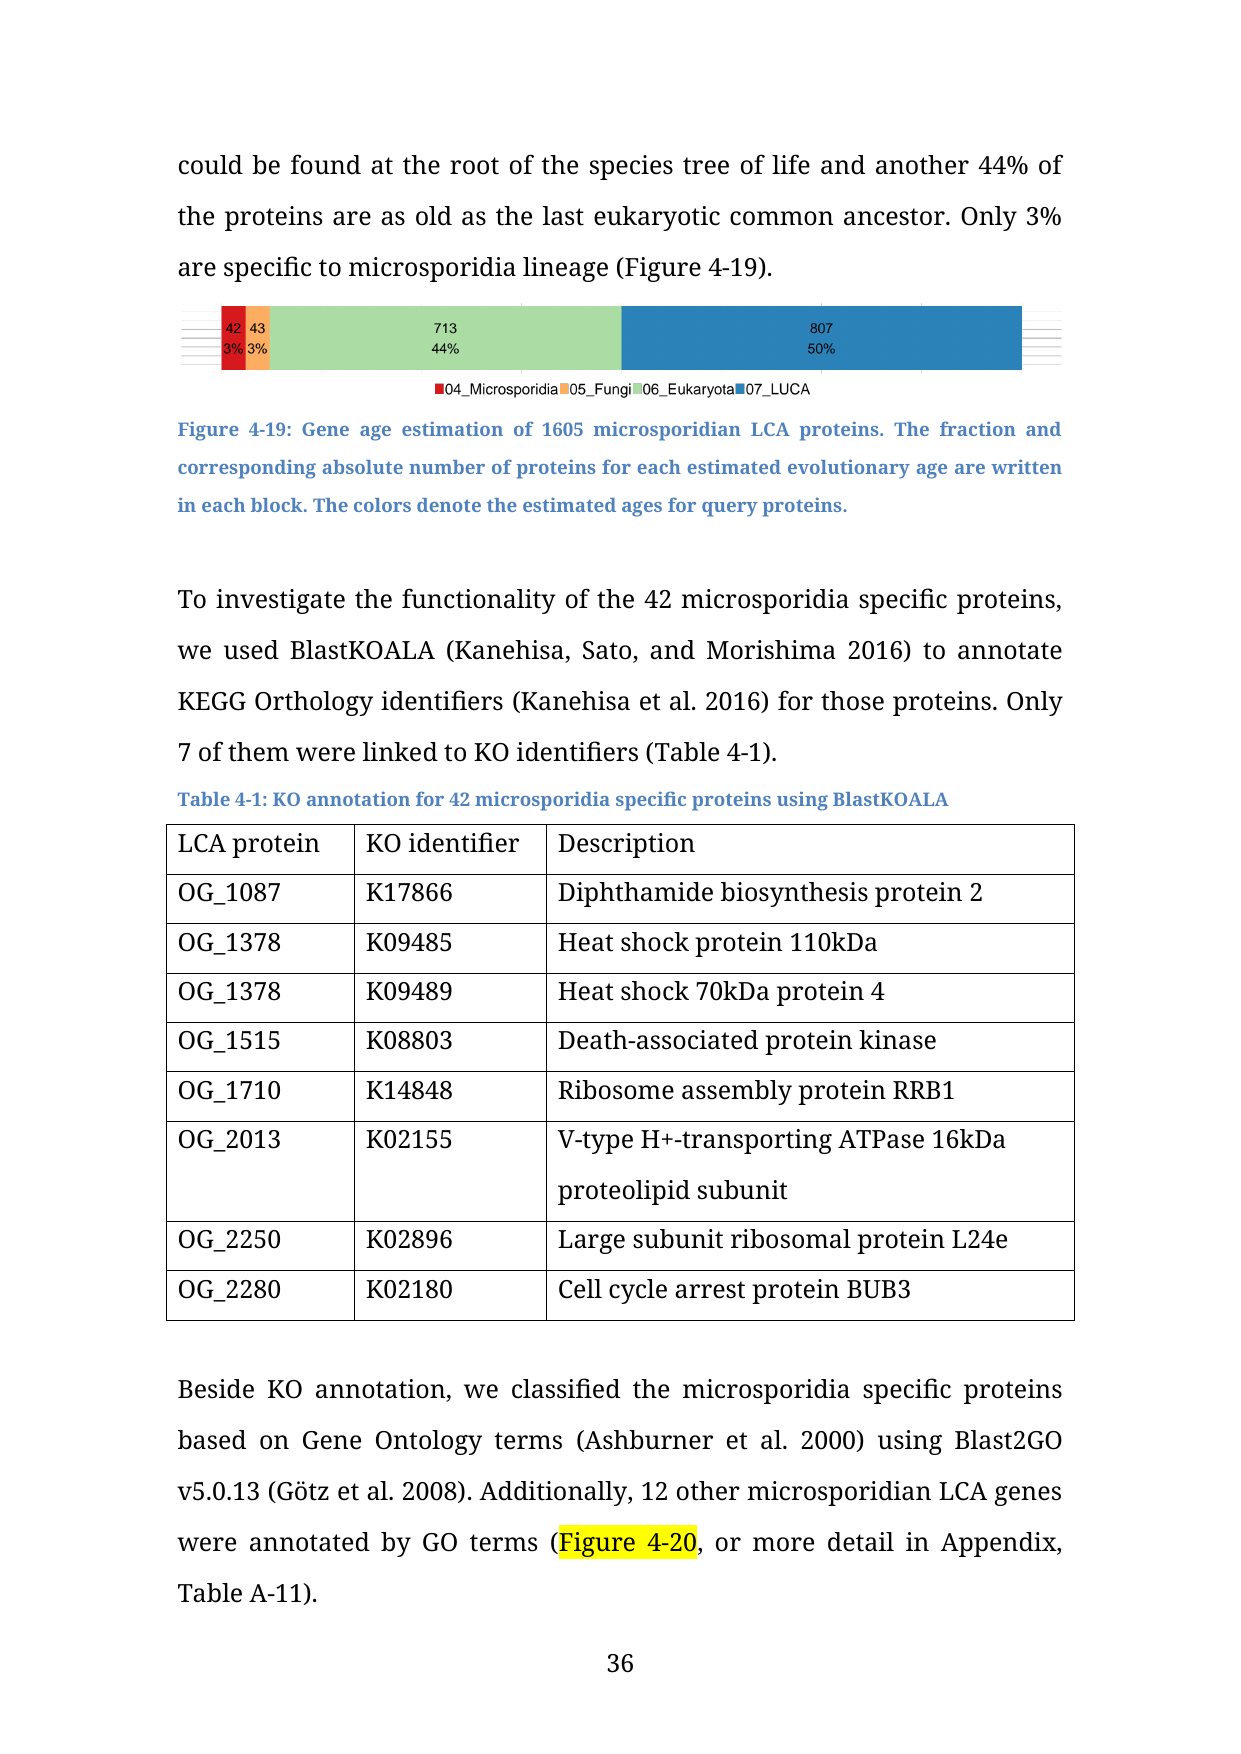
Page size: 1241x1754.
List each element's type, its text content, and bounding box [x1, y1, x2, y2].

table_cell K14848 [355, 1072, 546, 1121]
table_header Description [547, 825, 1074, 874]
table_cell K02180 [355, 1271, 546, 1320]
table_header KO identifier [355, 825, 546, 874]
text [177, 148, 1063, 284]
table_cell K08803 [355, 1023, 546, 1071]
table_cell OG_1378 [167, 974, 354, 1022]
table_cell OG_2280 [167, 1271, 354, 1320]
table_cell V-type H+-transporting ATPase 16kDa proteolipid subunit [547, 1122, 1074, 1221]
table_cell Diphthamide biosynthesis protein 2 [547, 875, 1074, 923]
table_header LCA protein [167, 825, 354, 874]
table_cell K02155 [355, 1122, 546, 1221]
table_cell Heat shock 70kDa protein 4 [547, 974, 1074, 1022]
table_cell K09485 [355, 924, 546, 972]
table_cell Cell cycle arrest protein BUB3 [547, 1271, 1074, 1320]
table_cell OG_2013 [167, 1122, 354, 1221]
table_cell K17866 [355, 875, 546, 923]
table_cell OG_1087 [167, 875, 354, 923]
table_cell OG_2250 [167, 1222, 354, 1270]
table_cell Ribosome assembly protein RRB1 [547, 1072, 1074, 1121]
table_cell OG_1515 [167, 1023, 354, 1071]
table_cell Heat shock protein 110kDa [547, 924, 1074, 972]
table_cell Large subunit ribosomal protein L24e [547, 1222, 1074, 1270]
table_cell OG_1378 [167, 924, 354, 972]
text To investigate the functionality of the 42 microsporidia specific proteins, we used BlastKOALA (Kanehisa, Sato, and Morishima 2016) to annotate KEGG Orthology identifiers (Kanehisa et al. 2016) for those proteins. Only 7 of them were linked to KO identifiers (Table 4-1). [177, 582, 1063, 769]
table_cell K09489 [355, 974, 546, 1022]
text Table 4-1: KO annotation for 42 microsporidia specific proteins using BlastKOALA [177, 786, 1063, 812]
table_cell Death-associated protein kinase [547, 1023, 1074, 1071]
table_cell K02896 [355, 1222, 546, 1270]
table_cell OG_1710 [167, 1072, 354, 1121]
